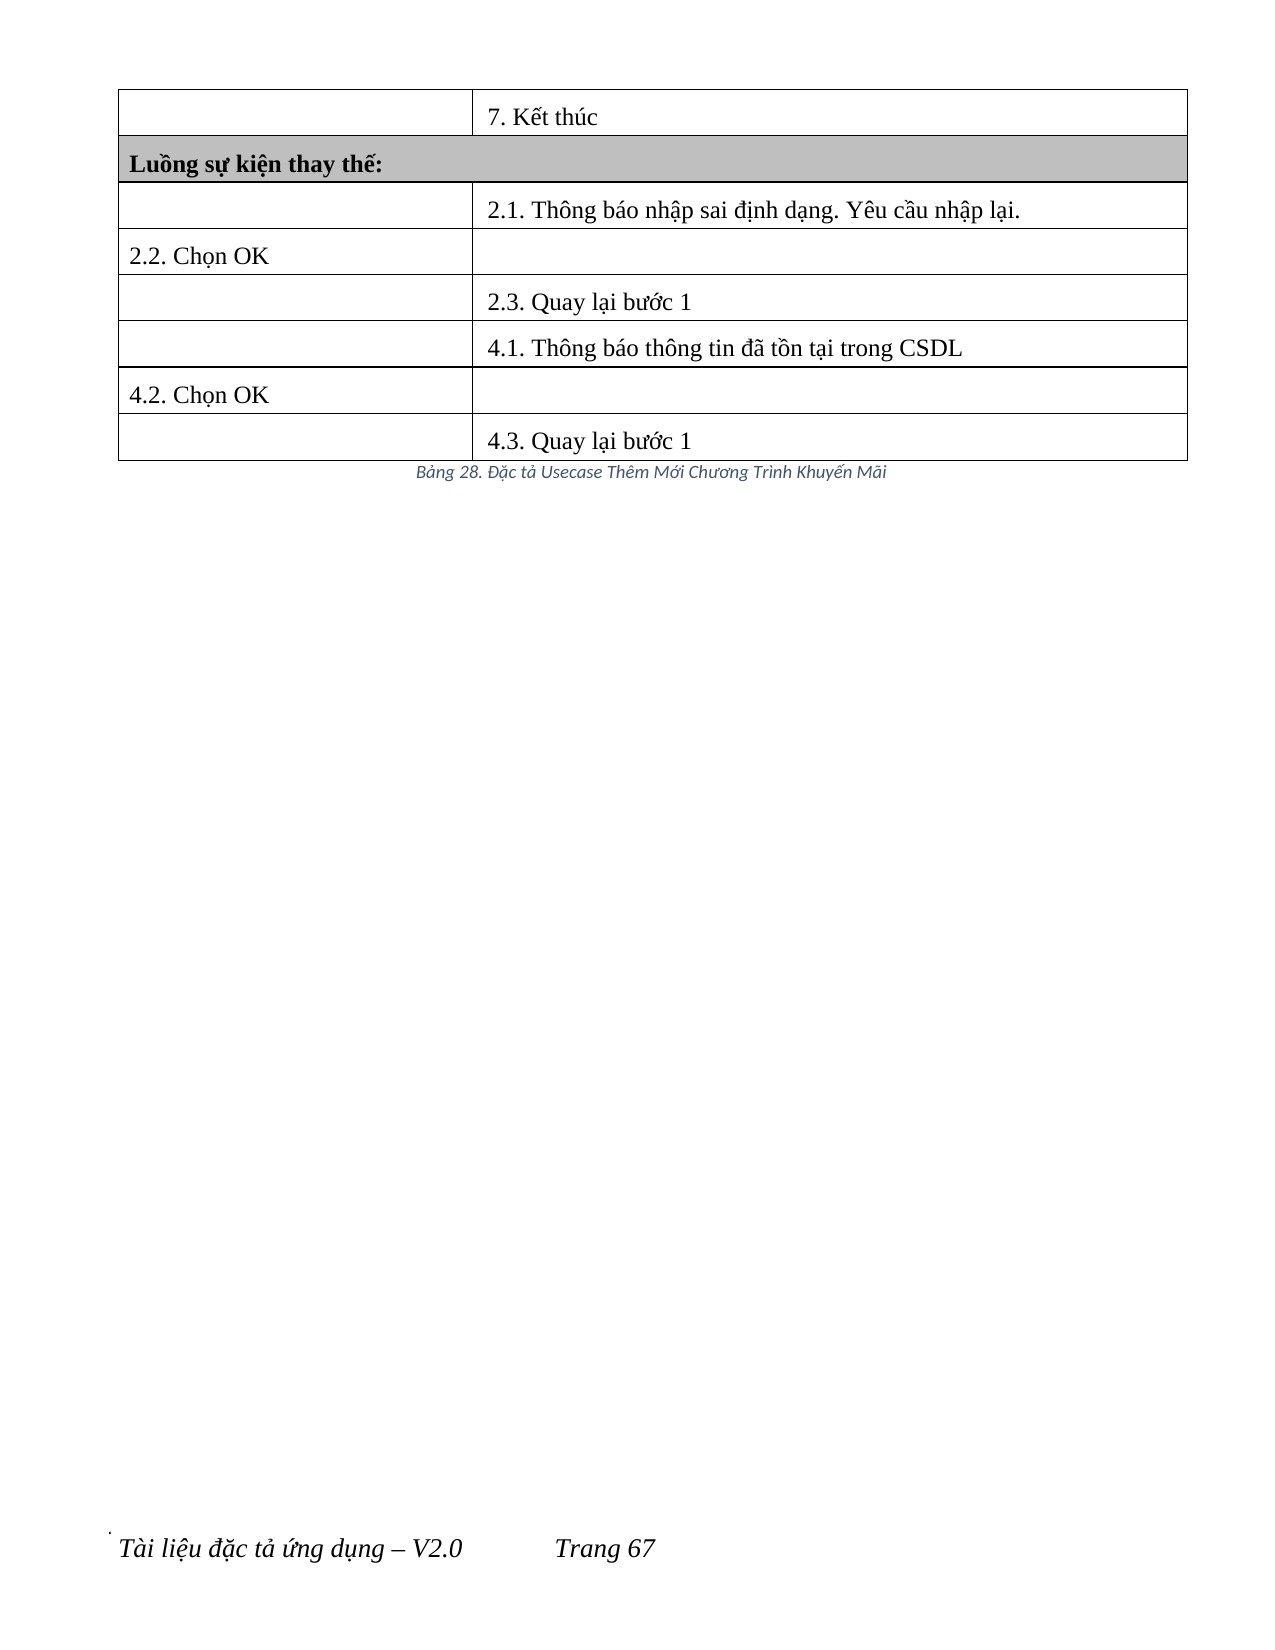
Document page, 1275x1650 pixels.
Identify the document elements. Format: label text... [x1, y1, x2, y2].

table_cell 4.2. Chọn OK [119, 368, 472, 413]
table_cell 7. Kết thúc [473, 90, 1187, 135]
table_cell [119, 90, 472, 135]
table_cell 2.1. Thông báo nhập sai định dạng. Yêu cầu nhập lại. [473, 183, 1187, 227]
table_cell [119, 321, 472, 366]
table_cell 2.3. Quay lại bước 1 [473, 275, 1187, 320]
table_cell 2.2. Chọn OK [119, 229, 472, 274]
table_cell [473, 229, 1187, 274]
table_cell 4.3. Quay lại bước 1 [473, 414, 1187, 459]
text Bảng 28. Đặc tả Usecase Thêm Mới Chương Trình Khuyến Mãi [118, 461, 1186, 483]
table_cell Luồng sự kiện thay thế: [119, 136, 1187, 181]
table_cell [119, 275, 472, 320]
table_cell 4.1. Thông báo thông tin đã tồn tại trong CSDL [473, 321, 1187, 366]
table_cell [119, 414, 472, 459]
table_cell [119, 183, 472, 227]
table_cell [473, 368, 1187, 413]
